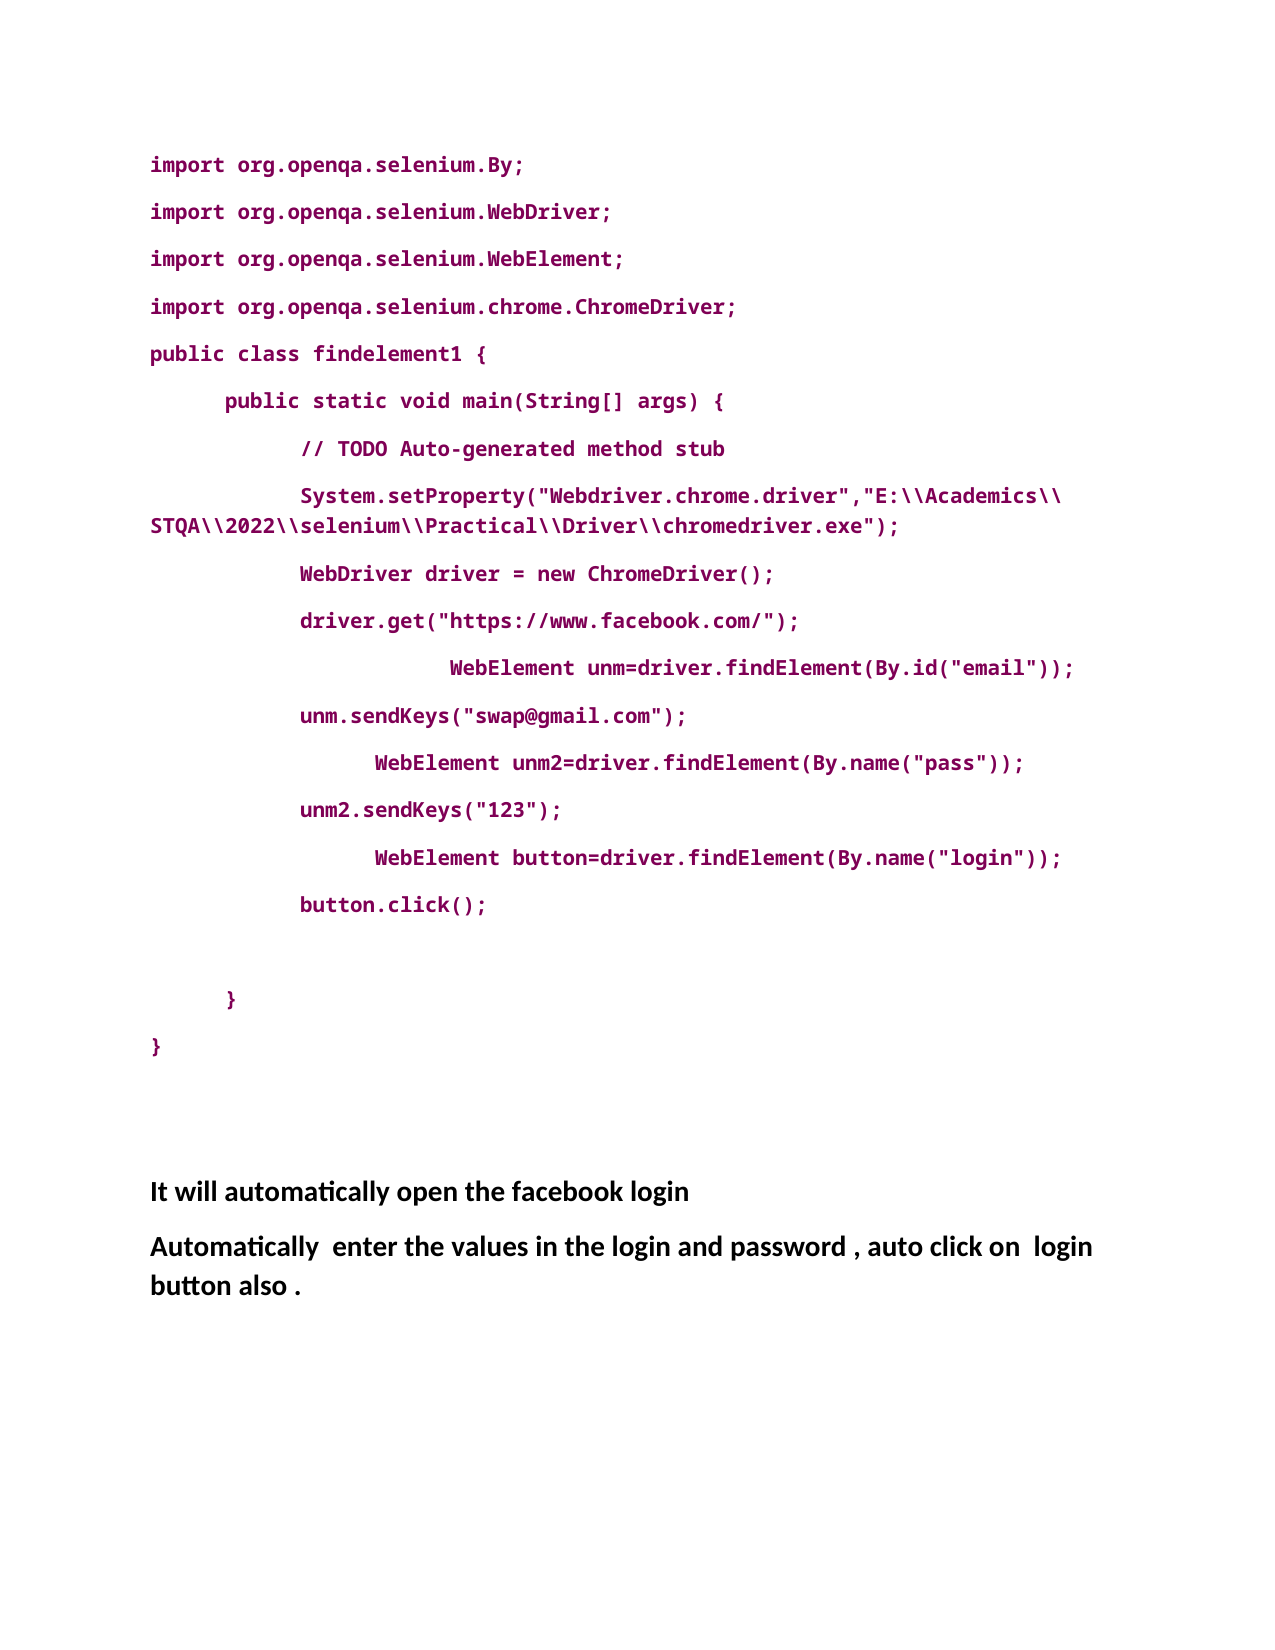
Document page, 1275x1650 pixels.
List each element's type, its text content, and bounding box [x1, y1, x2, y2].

text unm2.sendKeys("123"); [150, 795, 1125, 824]
text public class findelement1 { [150, 339, 1125, 368]
text import org.openqa.selenium.By; [150, 150, 1125, 178]
text // TODO Auto-generated method stub [150, 434, 1125, 462]
text } [150, 984, 1125, 1013]
text unm.sendKeys("swap@gmail.com"); [150, 701, 1125, 729]
text System.setProperty("Webdriver.chrome.driver","E:\\Academics\\STQA\\2022\\selenium\\Practical\\Driver\\chromedriver.exe"); [150, 481, 1125, 540]
text WebElement unm2=driver.findElement(By.name("pass")); [150, 748, 1125, 777]
text WebDriver driver = new ChromeDriver(); [150, 559, 1125, 587]
text driver.get("https://www.facebook.com/"); [150, 606, 1125, 635]
text import org.openqa.selenium.WebDriver; [150, 197, 1125, 226]
text import org.openqa.selenium.WebElement; [150, 244, 1125, 273]
text WebElement unm=driver.findElement(By.id("email")); [150, 653, 1125, 682]
text button.click(); [150, 890, 1125, 918]
text Automatically enter the values in the login and password , auto click on login button also . [150, 1228, 1125, 1302]
text It will automatically open the facebook login [150, 1173, 1125, 1209]
text public static void main(String[] args) { [150, 386, 1125, 415]
text } [150, 1031, 1125, 1060]
text import org.openqa.selenium.chrome.ChromeDriver; [150, 292, 1125, 320]
text WebElement button=driver.findElement(By.name("login")); [150, 843, 1125, 871]
